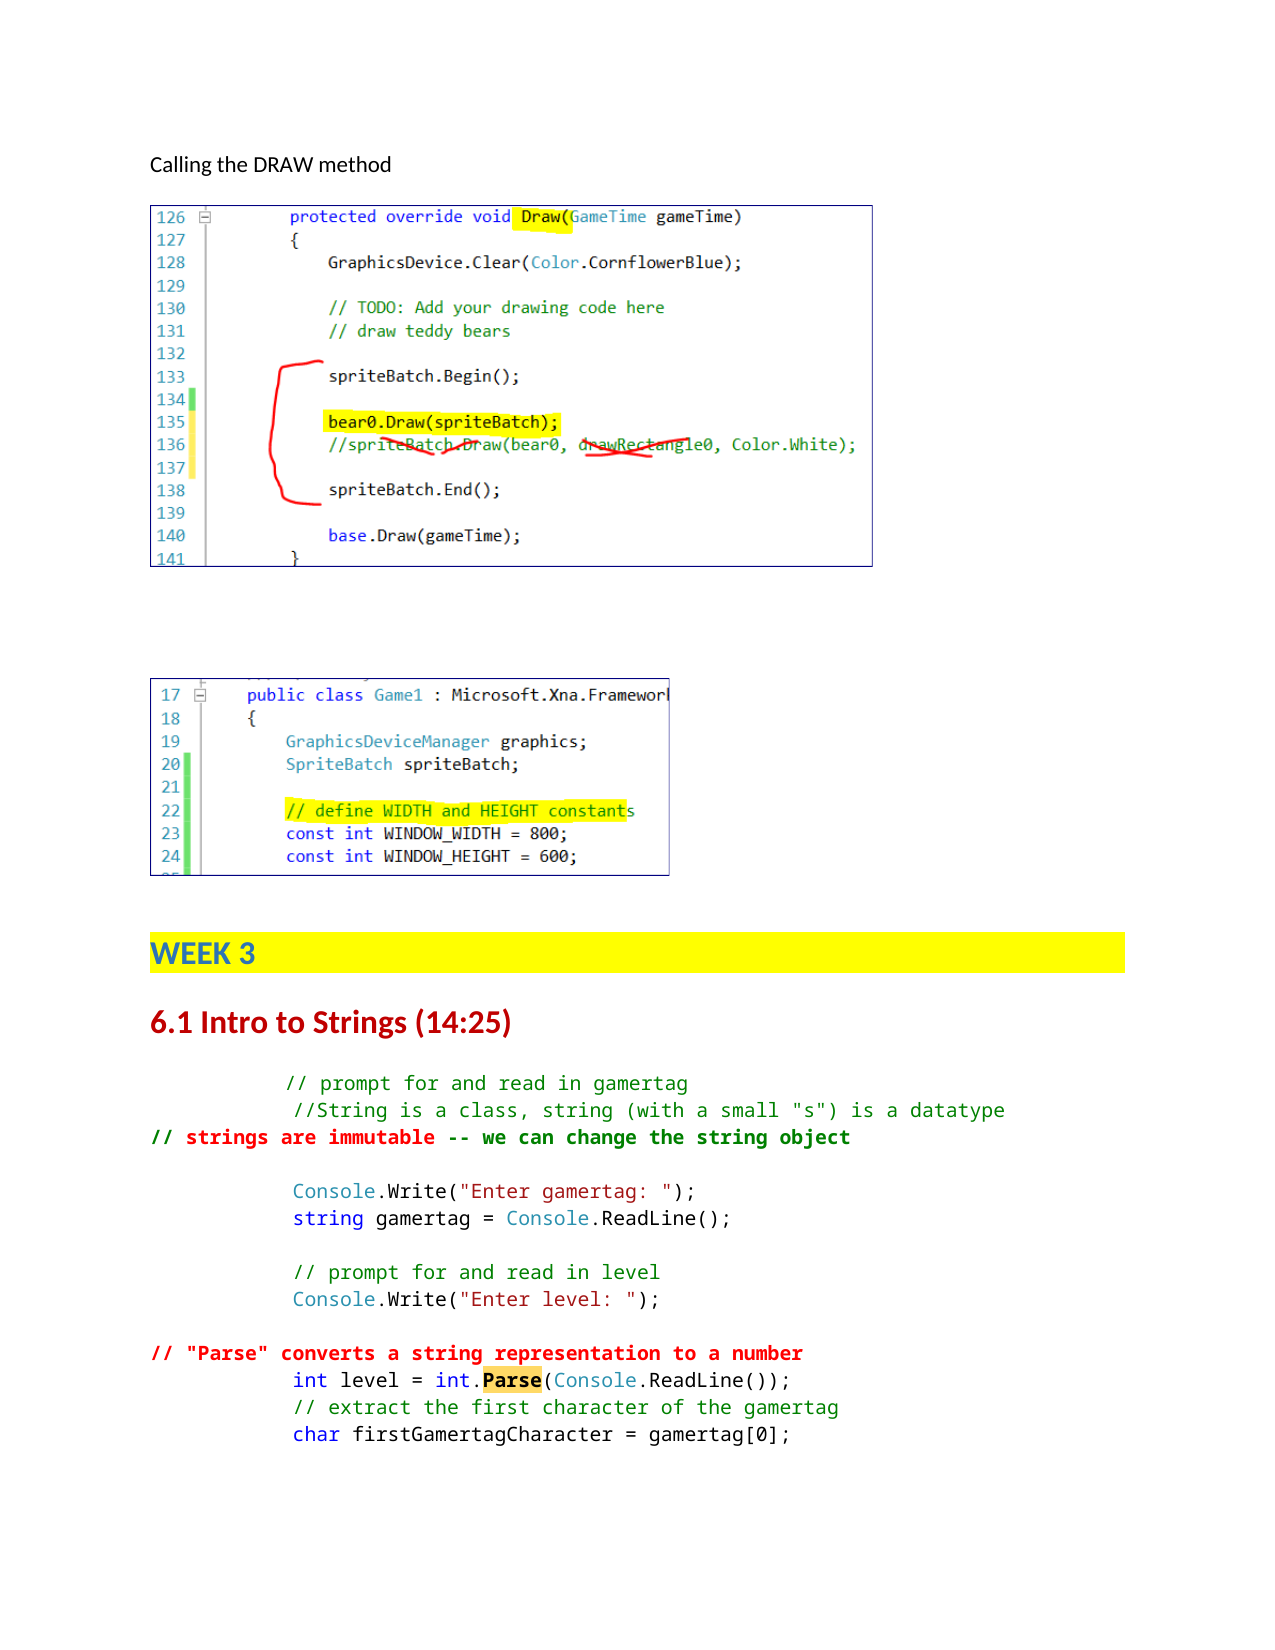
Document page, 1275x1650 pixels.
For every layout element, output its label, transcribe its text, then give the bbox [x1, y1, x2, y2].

text 6.1 Intro to Strings (14:25) [150, 1001, 1125, 1041]
picture [150, 678, 670, 876]
text string gamertag = Console.ReadLine(); [150, 1204, 1125, 1231]
text Console.Write("Enter level: "); [150, 1285, 1125, 1312]
text Calling the DRAW method [150, 150, 1125, 178]
subtitle WEEK 3 [150, 932, 1125, 973]
text Console.Write("Enter gamertag: "); [150, 1177, 1125, 1204]
text // strings are immutable -- we can change the string object [150, 1123, 1125, 1150]
text // prompt for and read in gamertag [225, 1069, 1125, 1096]
text char firstGamertagCharacter = gamertag[0]; [150, 1420, 1125, 1447]
picture [150, 205, 873, 567]
text int level = int.Parse(Console.ReadLine()); [150, 1366, 483, 1393]
text // prompt for and read in level [150, 1258, 1125, 1285]
text //String is a class, string (with a small "s") is a datatype [150, 1096, 1125, 1123]
text int level = int.Parse(Console.ReadLine()); [542, 1366, 1125, 1393]
text // extract the first character of the gamertag [150, 1393, 1125, 1420]
text // "Parse" converts a string representation to a number [150, 1339, 1125, 1366]
